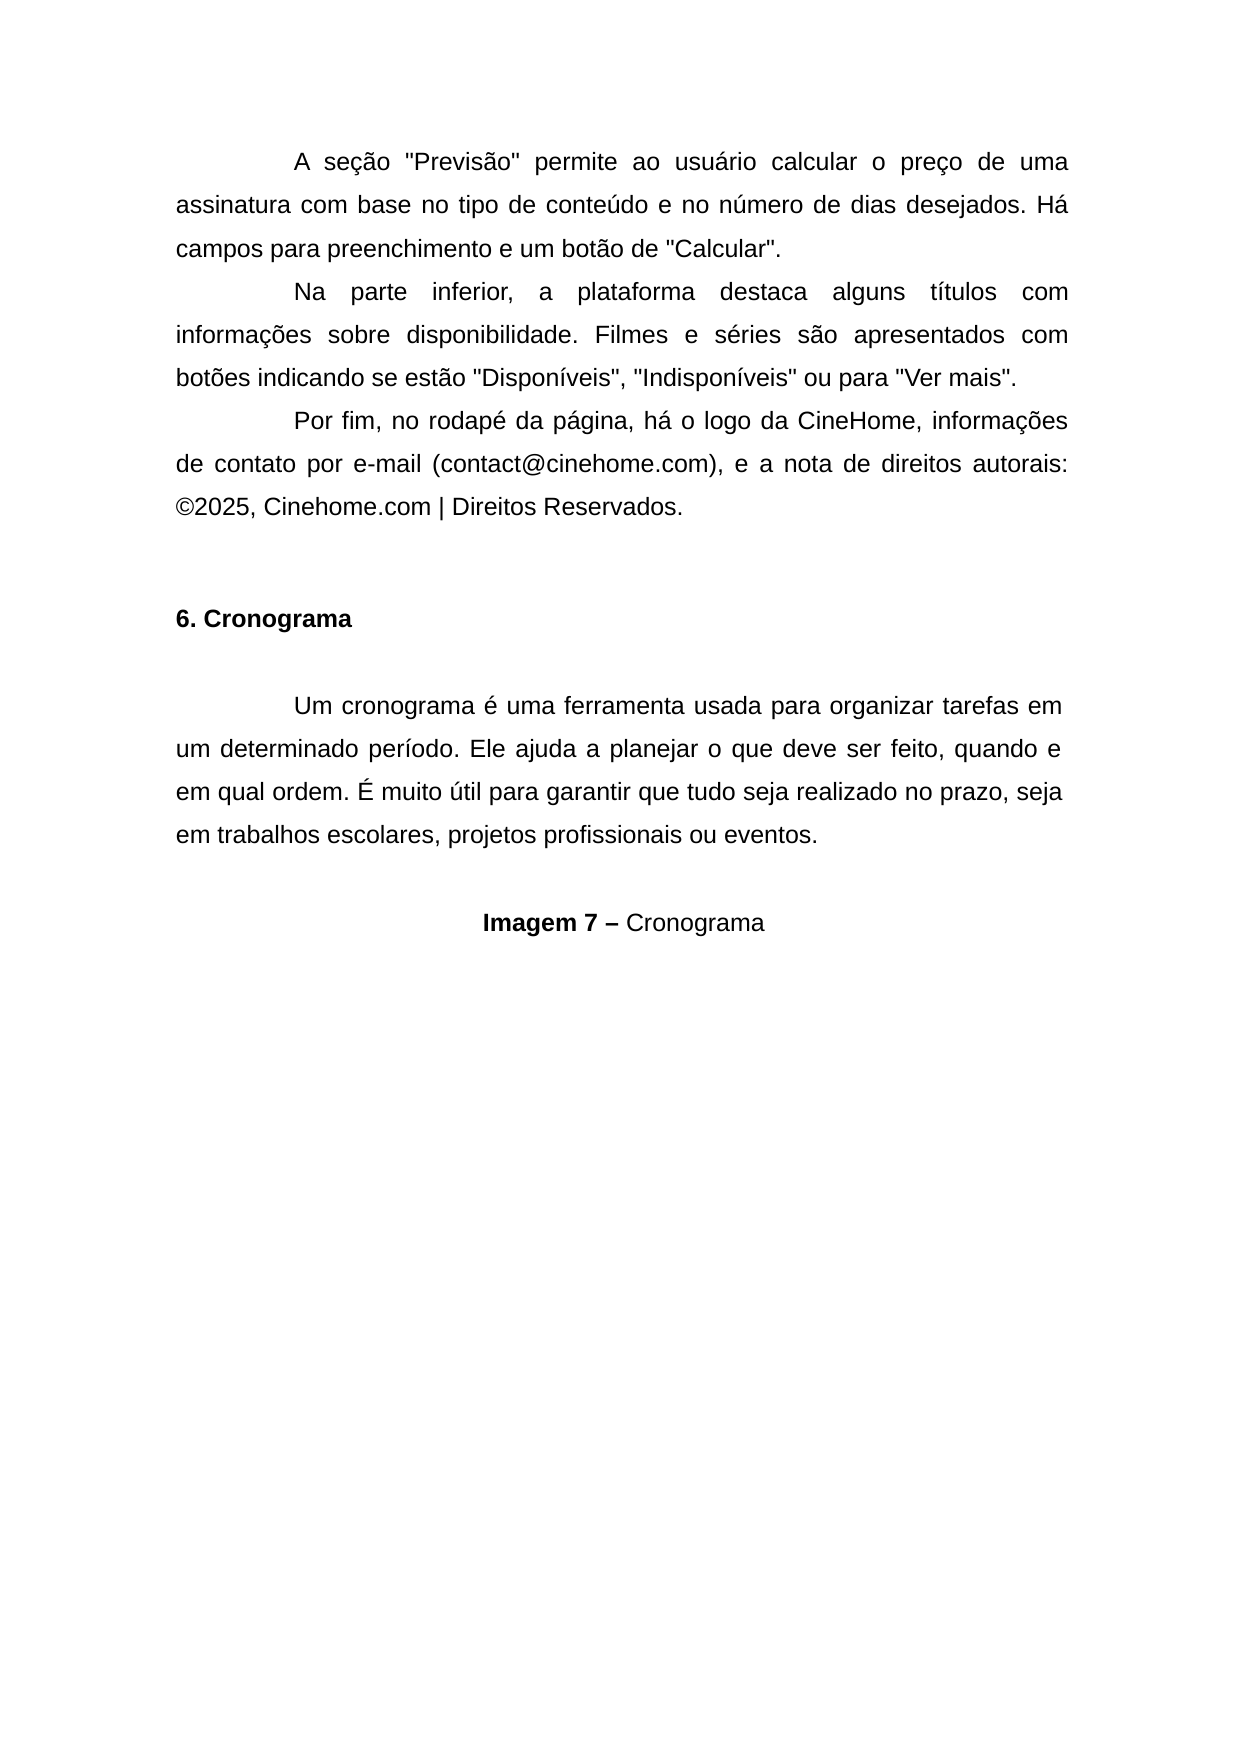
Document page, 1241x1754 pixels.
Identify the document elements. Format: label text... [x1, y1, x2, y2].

text Imagem 7 – Cronograma [177, 908, 1070, 937]
text A seção "Previsão" permite ao usuário calcular o preço de uma assinatura com base no tipo de conteúdo e no número de dias desejados. Há campos para preenchimento e um botão de "Calcular". [176, 147, 1070, 262]
text Um cronograma é uma ferramenta usada para organizar tarefas em um determinado período. Ele ajuda a planejar o que deve ser feito, quando e em qual ordem. É muito útil para garantir que tudo seja realizado no prazo, seja em trabalhos escolares, projetos profissionais ou eventos. [176, 691, 1064, 849]
text Na parte inferior, a plataforma destaca alguns títulos com informações sobre disponibilidade. Filmes e séries são apresentados com botões indicando se estão "Disponíveis", "Indisponíveis" ou para "Ver mais". [176, 277, 1070, 392]
text Por fim, no rodapé da página, há o logo da CineHome, informações de contato por e-mail (contact@cinehome.com), e a nota de direitos autorais: ©2025, Cinehome.com | Direitos Reservados. [176, 406, 1070, 521]
subtitle 6. Cronograma [176, 604, 974, 632]
